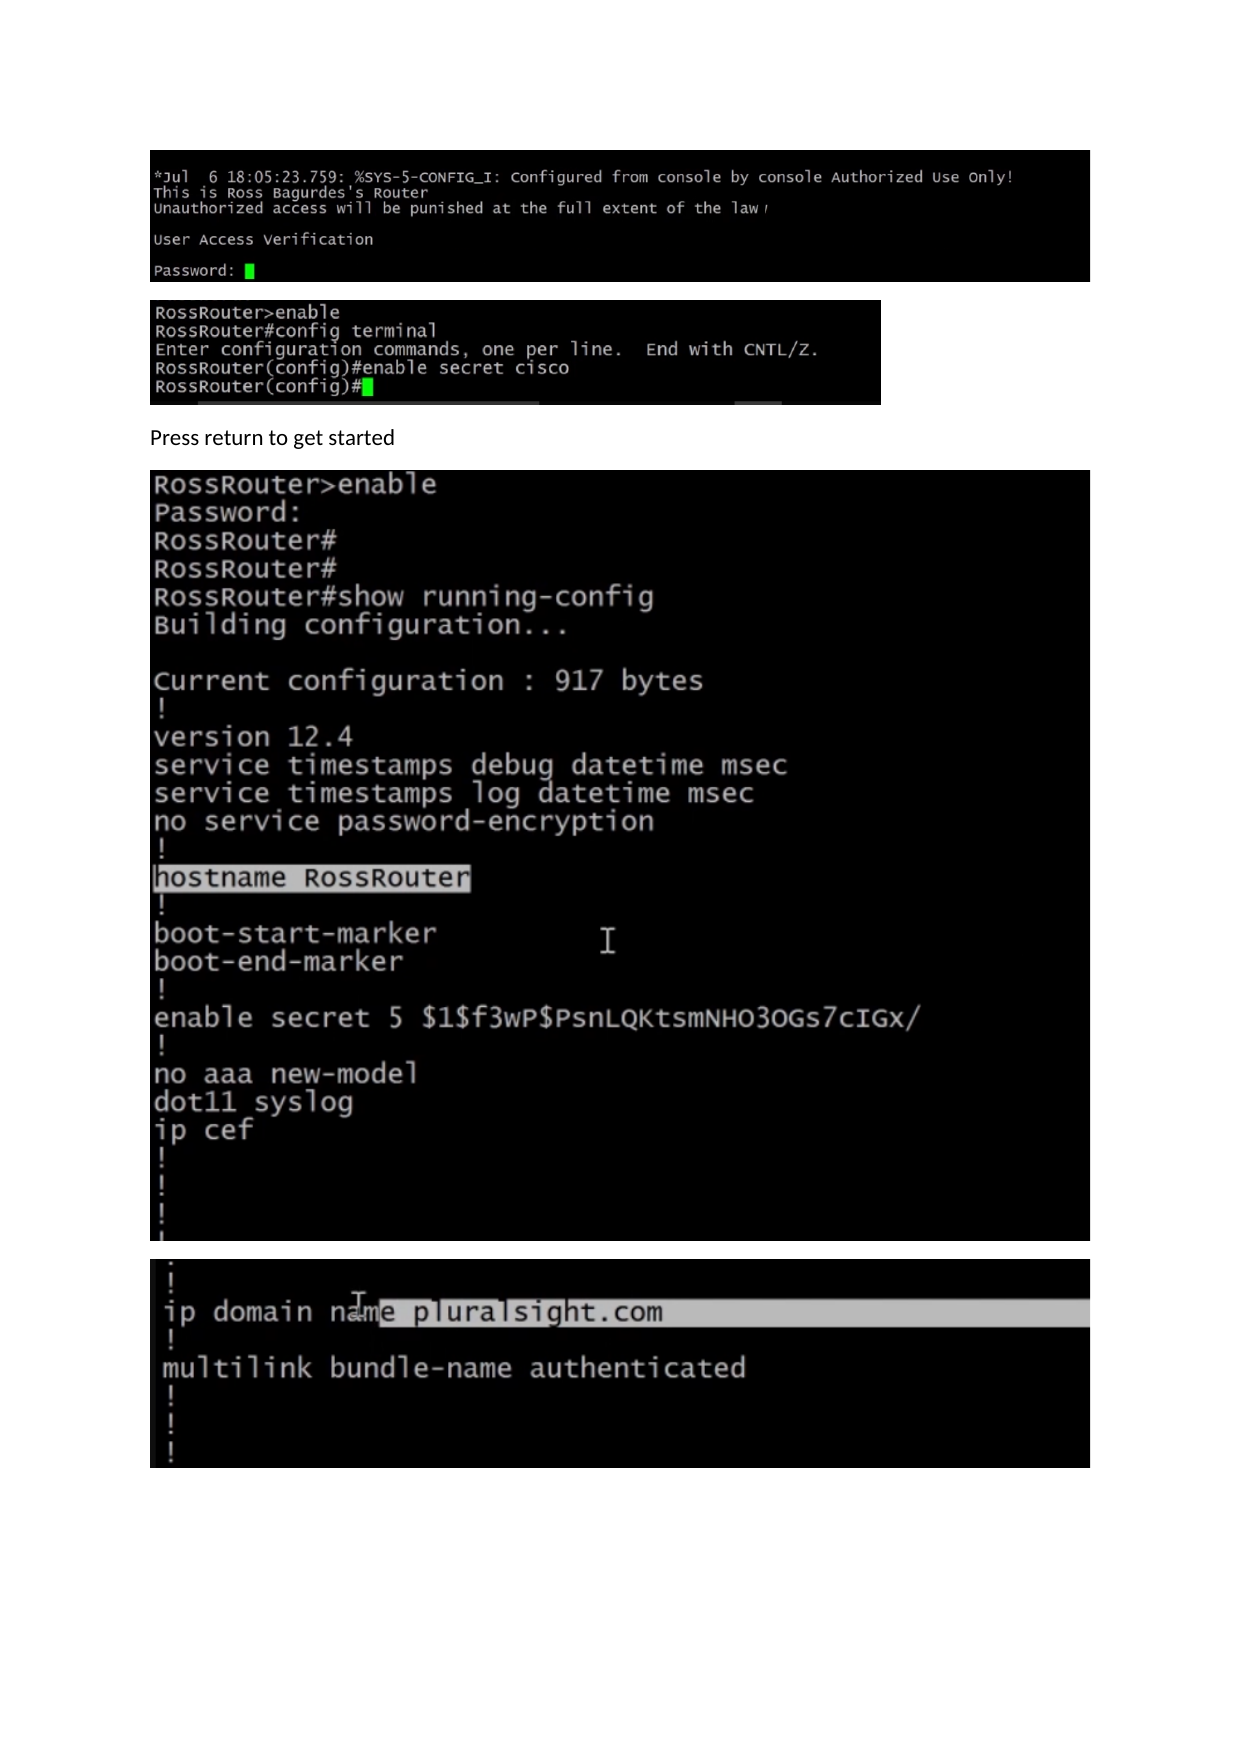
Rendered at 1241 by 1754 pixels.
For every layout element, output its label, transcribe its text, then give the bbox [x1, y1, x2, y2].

text Press return to get started [150, 423, 1090, 451]
picture [150, 300, 881, 405]
picture [150, 470, 1091, 1241]
picture [150, 1259, 1091, 1468]
picture [150, 150, 1091, 282]
